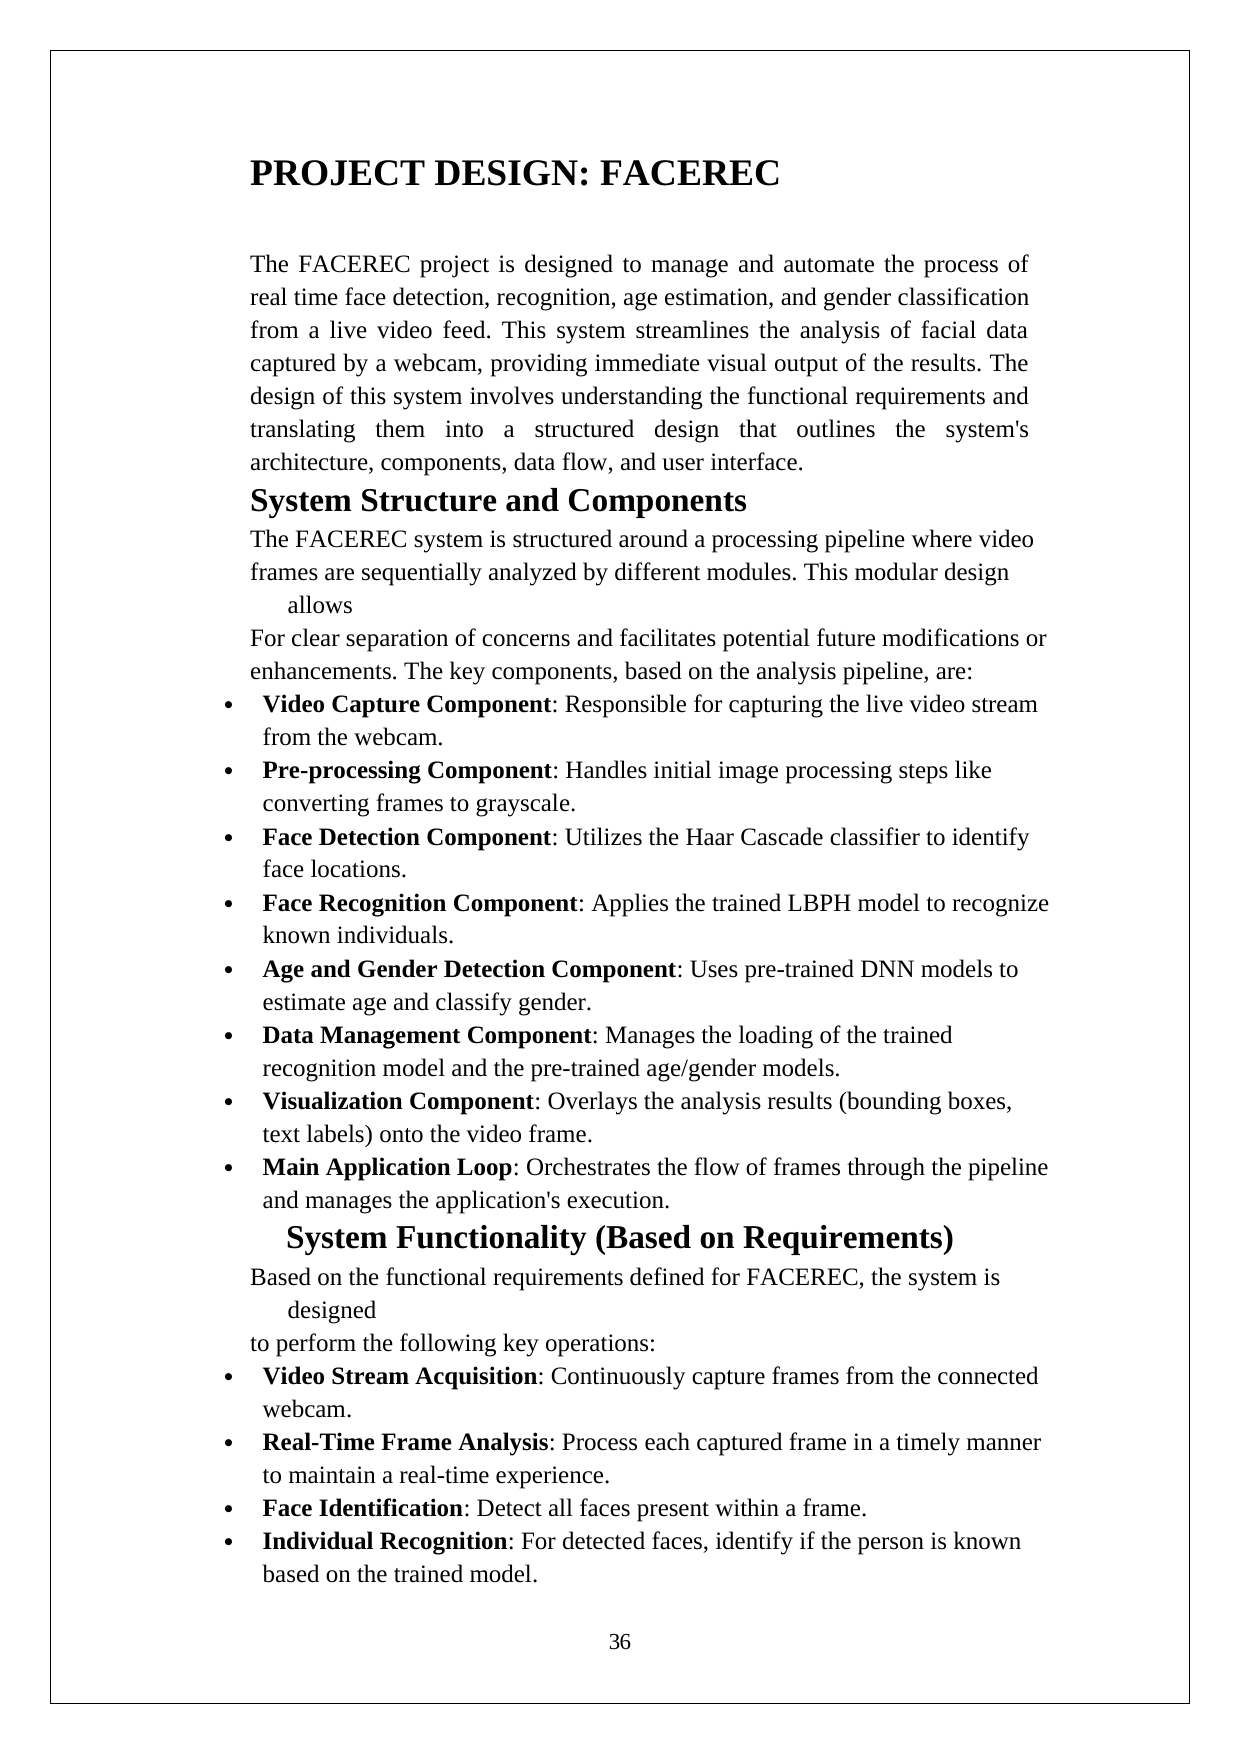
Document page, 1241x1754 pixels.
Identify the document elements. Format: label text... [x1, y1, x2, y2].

list Main Application Loop: Orchestrates the flow of frames through the pipeline and manages the application's execution. [225, 1152, 1053, 1213]
list The FACEREC system is structured around a processing pipeline where video [250, 524, 1053, 553]
list Individual Recognition: For detected faces, identify if the person is known based on the trained model. [225, 1526, 1053, 1588]
list Age and Gender Detection Component: Uses pre-trained DNN models to estimate age and classify gender. [225, 954, 1053, 1015]
list Based on the functional requirements defined for FACEREC, the system is designed [250, 1262, 1053, 1324]
list System Structure and Components [250, 480, 1053, 519]
list For clear separation of concerns and facilitates potential future modifications or [250, 623, 1053, 652]
list frames are sequentially analyzed by different modules. This modular design allows [250, 557, 1053, 619]
list Video Stream Acquisition: Continuously capture frames from the connected webcam. [225, 1361, 1053, 1423]
list to perform the following key operations: [250, 1328, 1053, 1357]
list Pre-processing Component: Handles initial image processing steps like converting frames to grayscale. [225, 756, 1053, 817]
list enhancements. The key components, based on the analysis pipeline, are: [250, 656, 1053, 685]
list Real-Time Frame Analysis: Process each captured frame in a timely manner to maintain a real-time experience. [225, 1427, 1053, 1489]
list Visualization Component: Overlays the analysis results (bounding boxes, text labels) onto the video frame. [225, 1086, 1053, 1147]
list Face Identification: Detect all faces present within a frame. [225, 1493, 1053, 1522]
text System Functionality (Based on Requirements) [211, 1218, 1029, 1256]
list Face Recognition Component: Applies the trained LBPH model to recognize known individuals. [225, 888, 1053, 949]
list Data Management Component: Manages the loading of the trained recognition model and the pre-trained age/gender models. [225, 1020, 1053, 1081]
list Video Capture Component: Responsible for capturing the live video stream from the webcam. [225, 689, 1053, 751]
list PROJECT DESIGN: FACEREC [250, 150, 1029, 193]
list Face Detection Component: Utilizes the Haar Cascade classifier to identify face locations. [225, 822, 1053, 883]
list The FACEREC project is designed to manage and automate the process of real time face detection, recognition, age estimation, and gender classification from a live video feed. This system streamlines the analysis of facial data captured by a webcam, providing immediate visual output of the results. The design of this system involves understanding the functional requirements and translating them into a structured design that outlines the system's architecture, components, data flow, and user interface. [250, 249, 1029, 476]
